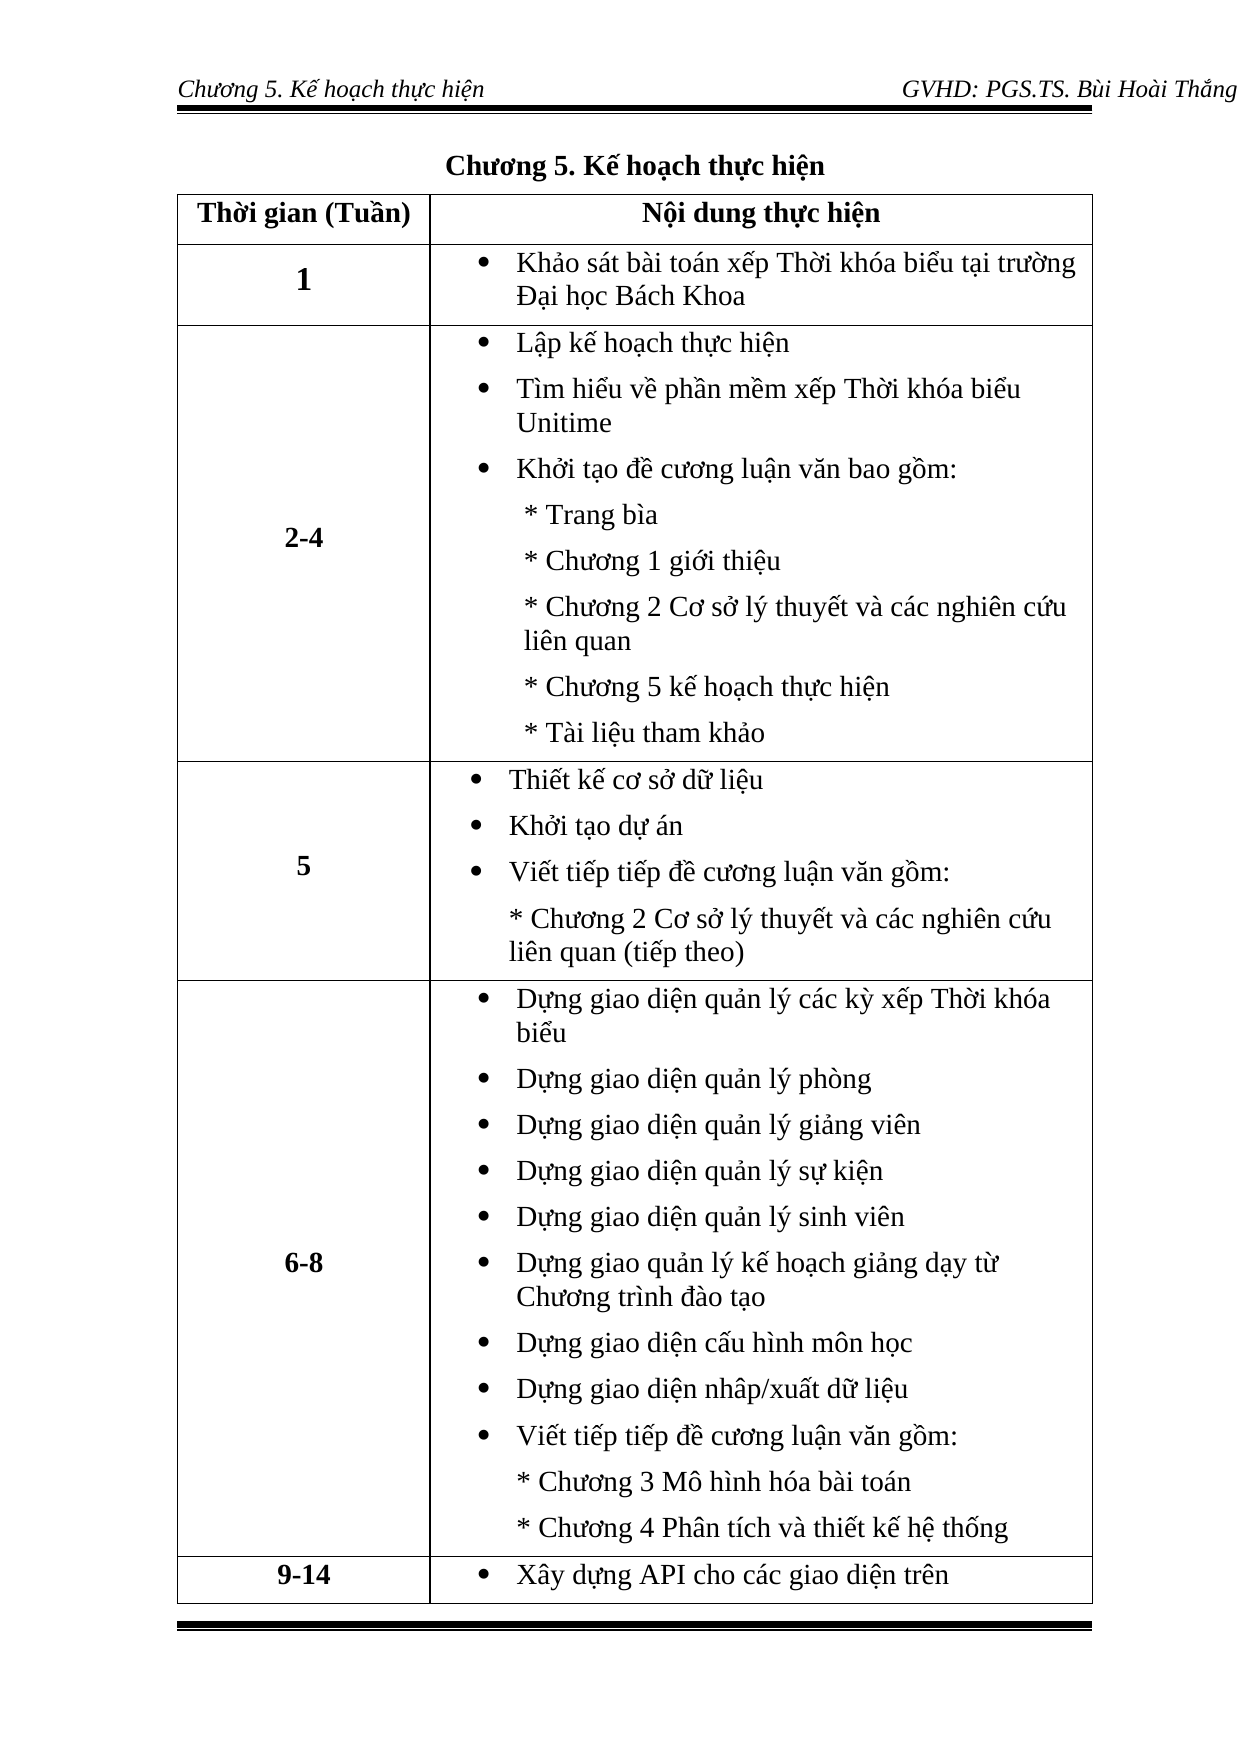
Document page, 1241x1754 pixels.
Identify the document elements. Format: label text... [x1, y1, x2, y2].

table_cell Dựng giao diện quản lý các kỳ xếp Thời khóa biểu Dựng giao diện quản lý phòng Dựng giao diện quản lý giảng viên Dựng giao diện quản lý sự kiện Dựng giao diện quản lý sinh viên Dựng giao quản lý kế hoạch giảng dạy từ Chương trình đào tạo Dựng giao diện cấu hình môn học Dựng giao diện nhâp/xuất dữ liệu Viết tiếp tiếp đề cương luận văn gồm: * Chương 3 Mô hình hóa bài toán * Chương 4 Phân tích và thiết kế hệ thống [431, 981, 1092, 1556]
table_cell 2-4 [178, 326, 429, 761]
table_cell 6-8 [178, 981, 429, 1556]
table_header Thời gian (Tuần) [178, 195, 429, 244]
table_cell 9-14 [178, 1557, 429, 1603]
table_cell Khảo sát bài toán xếp Thời khóa biểu tại trường Đại học Bách Khoa [431, 245, 1092, 324]
table_cell 1 [178, 245, 429, 324]
table_header Nội dung thực hiện [431, 195, 1092, 244]
table_cell 5 [178, 762, 429, 980]
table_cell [431, 1557, 1092, 1603]
table_cell Lập kế hoạch thực hiện Tìm hiểu về phần mềm xếp Thời khóa biểu Unitime Khởi tạo đề cương luận văn bao gồm: * Trang bìa * Chương 1 giới thiệu * Chương 2 Cơ sở lý thuyết và các nghiên cứu liên quan * Chương 5 kế hoạch thực hiện * Tài liệu tham khảo [431, 326, 1092, 761]
table_cell Thiết kế cơ sở dữ liệu Khởi tạo dự án Viết tiếp tiếp đề cương luận văn gồm: * Chương 2 Cơ sở lý thuyết và các nghiên cứu liên quan (tiếp theo) [431, 762, 1092, 980]
text Kế hoạch thực hiện [177, 148, 1092, 181]
